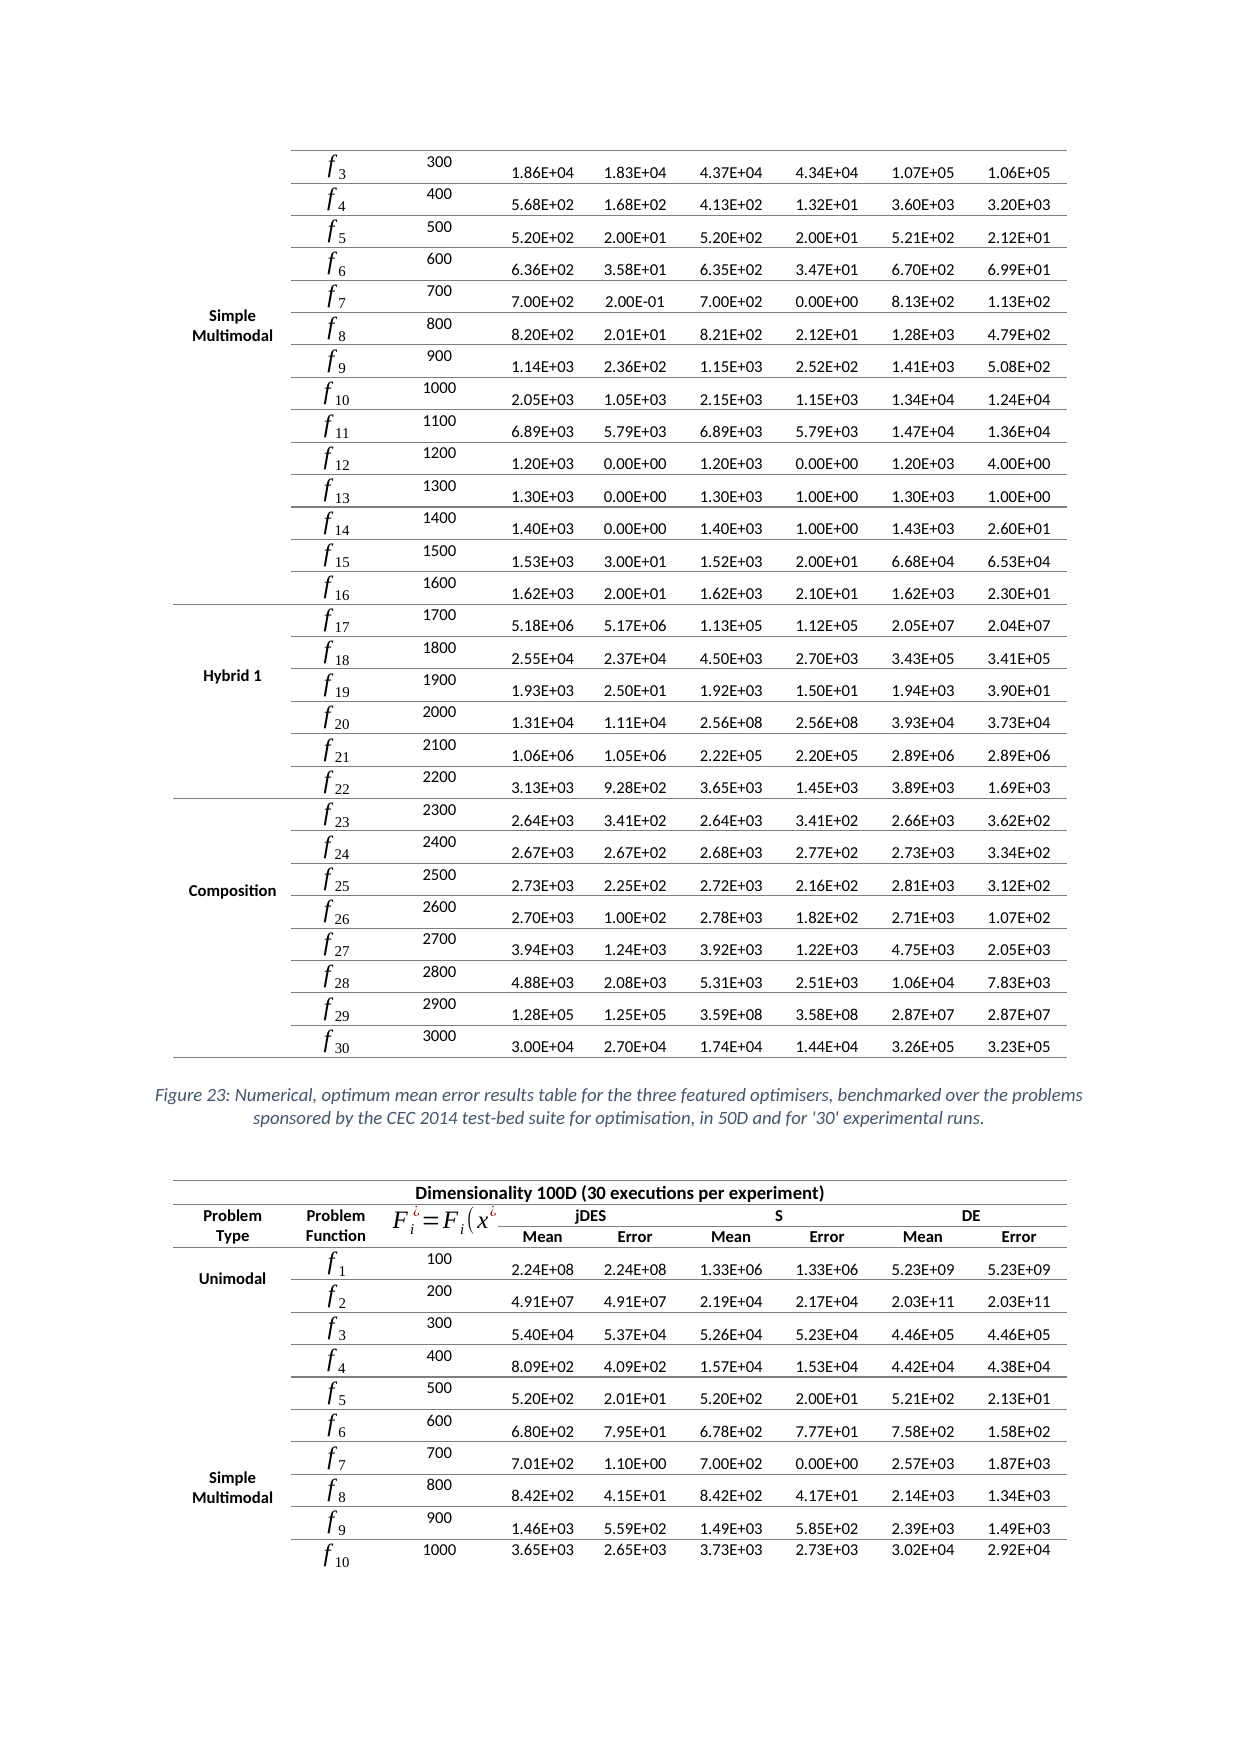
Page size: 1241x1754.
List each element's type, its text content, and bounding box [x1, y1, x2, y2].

table_cell 2.04E+07 [971, 605, 1067, 636]
table_cell 3.34E+02 [971, 831, 1067, 863]
table_cell 5.20E+02 [683, 216, 779, 247]
table_cell 900 [380, 345, 498, 377]
table_cell 1600 [380, 572, 498, 603]
table_cell 4.50E+03 [683, 637, 779, 668]
table_cell 0.00E+00 [587, 443, 683, 474]
table_cell 2500 [380, 864, 498, 895]
table_cell 6.89E+03 [683, 410, 779, 442]
table_cell 5.21E+02 [875, 216, 971, 247]
table_cell 1700 [380, 605, 498, 636]
table_cell 1.14E+03 [498, 345, 587, 377]
table_cell 1.15E+03 [779, 378, 875, 409]
table_cell 1.52E+03 [683, 540, 779, 571]
table_cell 1.07E+05 [875, 151, 971, 182]
table_cell 3.43E+05 [875, 637, 971, 668]
table_cell 2100 [380, 734, 498, 766]
table_cell 4.79E+02 [971, 313, 1067, 344]
table_cell 1.40E+03 [683, 508, 779, 539]
table_cell 2.20E+05 [779, 734, 875, 766]
table_cell 2.67E+03 [498, 831, 587, 863]
table_cell 3.92E+03 [683, 929, 779, 960]
table_cell 1.94E+03 [875, 669, 971, 701]
table_cell [291, 702, 380, 733]
table_cell 3.41E+02 [779, 799, 875, 830]
table_cell 7.00E+02 [498, 281, 587, 312]
table_cell 1.82E+02 [779, 896, 875, 927]
table_cell 9.28E+02 [587, 767, 683, 798]
table_cell 1.30E+03 [683, 475, 779, 506]
table_cell 3.59E+08 [683, 993, 779, 1025]
table_cell 5.20E+02 [498, 216, 587, 247]
table_cell 2.10E+01 [779, 572, 875, 603]
table_cell 1400 [380, 508, 498, 539]
table_cell 3.89E+03 [875, 767, 971, 798]
table_cell 1000 [380, 378, 498, 409]
table_cell 2.00E-01 [587, 281, 683, 312]
table_cell 2.05E+03 [498, 378, 587, 409]
table_cell 1.43E+03 [875, 508, 971, 539]
table_cell 2.87E+07 [971, 993, 1067, 1025]
table_cell 2.60E+01 [971, 508, 1067, 539]
table_cell 3.41E+02 [587, 799, 683, 830]
table_cell 5.08E+02 [971, 345, 1067, 377]
table_cell 8.21E+02 [683, 313, 779, 344]
table_cell 2.77E+02 [779, 831, 875, 863]
table_cell [291, 540, 380, 571]
table_cell 1900 [380, 669, 498, 701]
table_cell 2.56E+08 [683, 702, 779, 733]
table_cell 1.30E+03 [498, 475, 587, 506]
table_cell Simple Multimodal [173, 183, 291, 603]
table_cell 3.58E+08 [779, 993, 875, 1025]
table_cell [291, 864, 380, 895]
table_cell 1.31E+04 [498, 702, 587, 733]
table_cell 1.22E+03 [779, 929, 875, 960]
table_cell 1.00E+02 [587, 896, 683, 927]
table_cell 1.69E+03 [971, 767, 1067, 798]
table_cell 1500 [380, 540, 498, 571]
table_cell 1.20E+03 [683, 443, 779, 474]
table_cell [291, 508, 380, 539]
table_cell 1.24E+04 [971, 378, 1067, 409]
table_cell 7.83E+03 [971, 961, 1067, 992]
table_cell 300 [380, 151, 498, 182]
table_cell 2.08E+03 [587, 961, 683, 992]
table_cell 2.66E+03 [875, 799, 971, 830]
table_cell 1.24E+03 [587, 929, 683, 960]
table_cell [291, 443, 380, 474]
table_cell 3.60E+03 [875, 184, 971, 215]
table_cell [291, 345, 380, 377]
table_cell 1.36E+04 [971, 410, 1067, 442]
table_cell 3.62E+02 [971, 799, 1067, 830]
table_cell [291, 1026, 380, 1057]
table_cell 2.12E+01 [779, 313, 875, 344]
table_cell [291, 572, 380, 603]
table_cell 1.05E+06 [587, 734, 683, 766]
table_cell 0.00E+00 [779, 443, 875, 474]
table_cell [291, 248, 380, 279]
table_cell Hybrid 1 [173, 605, 291, 798]
table_cell 5.18E+06 [498, 605, 587, 636]
table_cell 3000 [380, 1026, 498, 1057]
table_cell 1.83E+04 [587, 151, 683, 182]
table_cell 2800 [380, 961, 498, 992]
table_cell 3.47E+01 [779, 248, 875, 279]
table_cell 1.93E+03 [498, 669, 587, 701]
table_cell 2900 [380, 993, 498, 1025]
table_cell 1300 [380, 475, 498, 506]
table_cell 600 [380, 248, 498, 279]
table_cell 1.13E+05 [683, 605, 779, 636]
table_cell 7.00E+02 [683, 281, 779, 312]
table_cell [291, 799, 380, 830]
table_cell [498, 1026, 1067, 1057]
table_cell 6.35E+02 [683, 248, 779, 279]
table_cell 1.06E+06 [498, 734, 587, 766]
table_cell 1.30E+03 [875, 475, 971, 506]
table_cell 2.64E+03 [498, 799, 587, 830]
table_cell 3.93E+04 [875, 702, 971, 733]
table_cell 2.30E+01 [971, 572, 1067, 603]
table_cell 3.90E+01 [971, 669, 1067, 701]
table_cell Composition [173, 799, 291, 1057]
table_cell 8.20E+02 [498, 313, 587, 344]
table_cell [291, 378, 380, 409]
table_cell 2.00E+01 [779, 216, 875, 247]
table_cell 1.12E+05 [779, 605, 875, 636]
table_cell [291, 281, 380, 312]
table_cell 5.68E+02 [498, 184, 587, 215]
table_cell [291, 734, 380, 766]
table_cell 3.12E+02 [971, 864, 1067, 895]
table_cell 3.00E+01 [587, 540, 683, 571]
table_cell 2.72E+03 [683, 864, 779, 895]
table_cell 1.41E+03 [875, 345, 971, 377]
table_cell 2.67E+02 [587, 831, 683, 863]
table_cell 1.62E+03 [875, 572, 971, 603]
table_cell 2.71E+03 [875, 896, 971, 927]
table_cell [291, 605, 380, 636]
table_cell [291, 475, 380, 506]
table_cell 2.12E+01 [971, 216, 1067, 247]
table_cell 6.89E+03 [498, 410, 587, 442]
table_cell 2.37E+04 [587, 637, 683, 668]
table_cell 0.00E+00 [587, 508, 683, 539]
table_cell 4.13E+02 [683, 184, 779, 215]
table_cell 3.41E+05 [971, 637, 1067, 668]
table_cell [291, 216, 380, 247]
table_cell 2.78E+03 [683, 896, 779, 927]
table_cell 2000 [380, 702, 498, 733]
table_cell [291, 896, 380, 927]
table_cell 1.28E+05 [498, 993, 587, 1025]
table_cell 3.58E+01 [587, 248, 683, 279]
table_cell 6.53E+04 [971, 540, 1067, 571]
table_cell 2.36E+02 [587, 345, 683, 377]
table_cell 0.00E+00 [587, 475, 683, 506]
table_cell [291, 831, 380, 863]
table_cell 2.64E+03 [683, 799, 779, 830]
table_cell 1.62E+03 [683, 572, 779, 603]
table_cell 1.32E+01 [779, 184, 875, 215]
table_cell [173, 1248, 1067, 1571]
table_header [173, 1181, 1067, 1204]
table_cell 1.06E+04 [875, 961, 971, 992]
table_cell 2.05E+03 [971, 929, 1067, 960]
table_cell 1.62E+03 [498, 572, 587, 603]
table_cell 1.92E+03 [683, 669, 779, 701]
table_cell 2700 [380, 929, 498, 960]
table_cell 2.81E+03 [875, 864, 971, 895]
table_cell [291, 637, 380, 668]
table_cell 2.51E+03 [779, 961, 875, 992]
table_cell 1.50E+01 [779, 669, 875, 701]
table_cell 2.70E+03 [779, 637, 875, 668]
table_cell 2400 [380, 831, 498, 863]
table_cell 2.22E+05 [683, 734, 779, 766]
table_cell 5.79E+03 [779, 410, 875, 442]
table_cell 1.00E+00 [971, 475, 1067, 506]
table_cell 1800 [380, 637, 498, 668]
table_cell 1200 [380, 443, 498, 474]
table_cell 5.31E+03 [683, 961, 779, 992]
table_cell 2300 [380, 799, 498, 830]
table_cell [291, 184, 380, 215]
table_cell 1.00E+00 [779, 475, 875, 506]
table_cell 1.53E+03 [498, 540, 587, 571]
table_cell 2.73E+03 [875, 831, 971, 863]
table_cell 2.87E+07 [875, 993, 971, 1025]
table_cell 1.07E+02 [971, 896, 1067, 927]
table_cell 2.68E+03 [683, 831, 779, 863]
table_cell 2.89E+06 [875, 734, 971, 766]
table_cell 2.25E+02 [587, 864, 683, 895]
table_cell 4.34E+04 [779, 151, 875, 182]
table_cell 2200 [380, 767, 498, 798]
table_cell 4.37E+04 [683, 151, 779, 182]
table_cell 1.68E+02 [587, 184, 683, 215]
table_cell 3.13E+03 [498, 767, 587, 798]
table_cell 3.73E+04 [971, 702, 1067, 733]
table_cell 2.00E+01 [587, 572, 683, 603]
table_cell [291, 961, 380, 992]
table_cell 6.70E+02 [875, 248, 971, 279]
table_cell 400 [380, 184, 498, 215]
table_cell 1.34E+04 [875, 378, 971, 409]
table_cell 500 [380, 216, 498, 247]
table_cell 1.05E+03 [587, 378, 683, 409]
table_cell 6.36E+02 [498, 248, 587, 279]
table_cell 2.73E+03 [498, 864, 587, 895]
table_cell 2.15E+03 [683, 378, 779, 409]
table_cell 0.00E+00 [779, 281, 875, 312]
table_cell [291, 313, 380, 344]
table_cell [291, 410, 380, 442]
table_cell 1.13E+02 [971, 281, 1067, 312]
table_cell 2.70E+03 [498, 896, 587, 927]
table_cell 1.15E+03 [683, 345, 779, 377]
table_cell 700 [380, 281, 498, 312]
table_cell [291, 993, 380, 1025]
table_cell 6.99E+01 [971, 248, 1067, 279]
table_cell [291, 151, 380, 182]
table_cell 4.00E+00 [971, 443, 1067, 474]
table_cell 2.56E+08 [779, 702, 875, 733]
table_cell 800 [380, 313, 498, 344]
table_cell 4.75E+03 [875, 929, 971, 960]
table_cell 3.65E+03 [683, 767, 779, 798]
table_cell 3.20E+03 [971, 184, 1067, 215]
table_cell 1.20E+03 [498, 443, 587, 474]
table_cell 1.25E+05 [587, 993, 683, 1025]
table_cell 1100 [380, 410, 498, 442]
table_cell 2.16E+02 [779, 864, 875, 895]
table_cell 2.50E+01 [587, 669, 683, 701]
table_cell 1.47E+04 [875, 410, 971, 442]
table_cell 2.00E+01 [779, 540, 875, 571]
table_cell 1.45E+03 [779, 767, 875, 798]
table_cell 1.86E+04 [498, 151, 587, 182]
table_cell [291, 929, 380, 960]
table_cell 4.88E+03 [498, 961, 587, 992]
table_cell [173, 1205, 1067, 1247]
table_cell 1.06E+05 [971, 151, 1067, 182]
table_cell [291, 767, 380, 798]
table_cell 6.68E+04 [875, 540, 971, 571]
table_cell 1.00E+00 [779, 508, 875, 539]
table_cell 8.13E+02 [875, 281, 971, 312]
table_cell 2.00E+01 [587, 216, 683, 247]
table_cell 5.17E+06 [587, 605, 683, 636]
table_cell 2.05E+07 [875, 605, 971, 636]
table_cell 5.79E+03 [587, 410, 683, 442]
table_cell 1.11E+04 [587, 702, 683, 733]
table_cell 2600 [380, 896, 498, 927]
table_cell 1.20E+03 [875, 443, 971, 474]
table_cell 1.28E+03 [875, 313, 971, 344]
table_cell 2.52E+02 [779, 345, 875, 377]
table_cell 1.40E+03 [498, 508, 587, 539]
table_cell 2.55E+04 [498, 637, 587, 668]
table_cell [291, 669, 380, 701]
table_cell 2.01E+01 [587, 313, 683, 344]
table_cell 2.89E+06 [971, 734, 1067, 766]
table_cell 3.94E+03 [498, 929, 587, 960]
